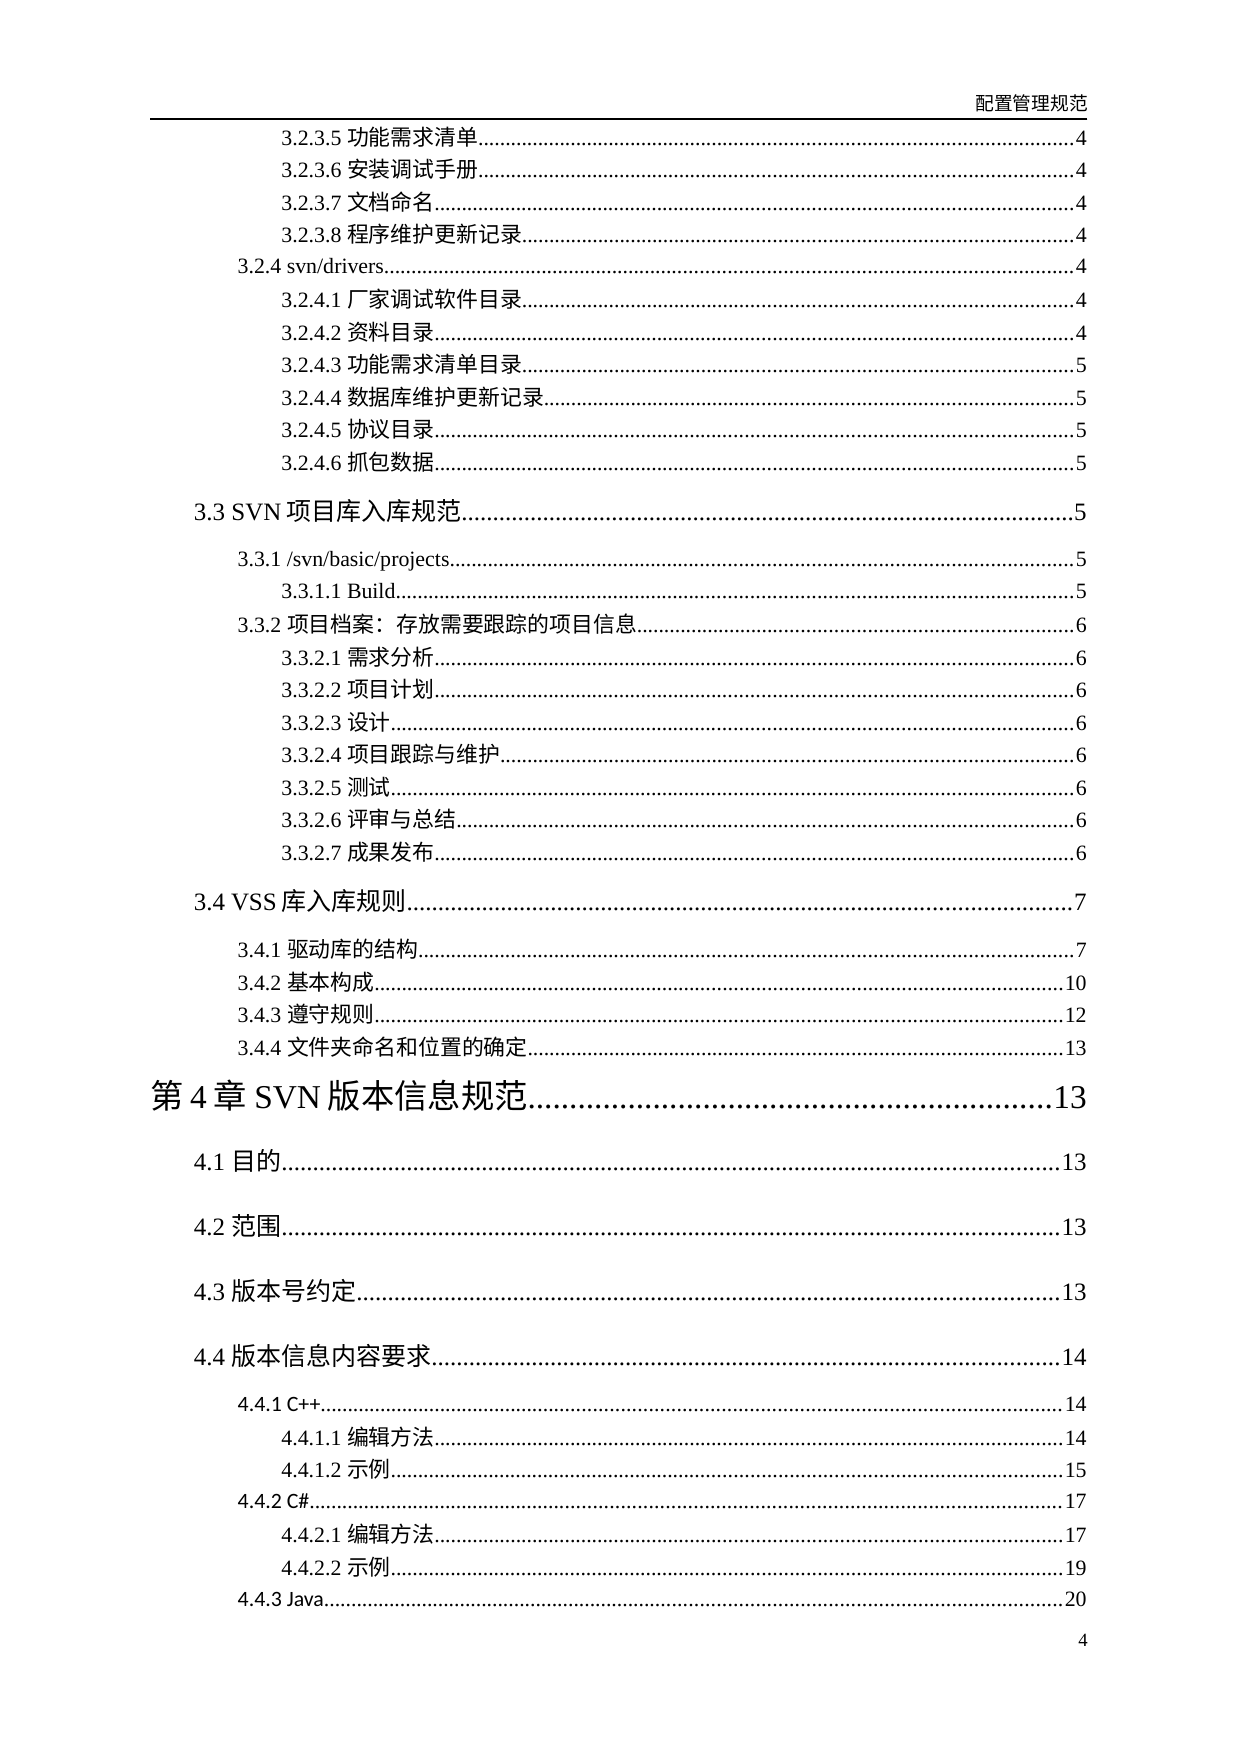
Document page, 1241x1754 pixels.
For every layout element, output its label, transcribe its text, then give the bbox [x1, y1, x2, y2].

text 3.3.2 项目档案：存放需要跟踪的项目信息 6 [237, 607, 1087, 639]
text 3.3.2.1 需求分析 6 [281, 639, 1087, 672]
text 3.4.4 文件夹命名和位置的确定 13 [237, 1029, 1087, 1062]
text 3.2.4 svn/drivers 4 [237, 249, 1087, 282]
text 4.4.2.1 编辑方法 17 [281, 1517, 1087, 1549]
text 4.4.2.2 示例 19 [281, 1549, 1087, 1582]
text 3.3.1 /svn/basic/projects 5 [237, 542, 1087, 574]
text 3.2.4.5 协议目录 5 [281, 412, 1087, 444]
text 3.3.2.3 设计 6 [281, 704, 1087, 737]
text 第4章 SVN版本信息规范 13 [150, 1062, 1087, 1127]
text 3.3.2.7 成果发布 6 [281, 834, 1087, 867]
text 3.4 VSS库入库规则 7 [194, 867, 1087, 932]
text 3.3.2.4 项目跟踪与维护 6 [281, 737, 1087, 769]
text 4.1 目的 13 [194, 1127, 1087, 1192]
text 4.4 版本信息内容要求 14 [194, 1322, 1087, 1387]
text 4.4.1.1 编辑方法 14 [281, 1419, 1087, 1452]
text 3.2.3.5 功能需求清单 4 [281, 120, 1087, 152]
text 3.2.4.4 数据库维护更新记录 5 [281, 379, 1087, 412]
text 3.3.2.2 项目计划 6 [281, 672, 1087, 704]
text 4.2 范围 13 [194, 1192, 1087, 1257]
text 3.3 SVN项目库入库规范 5 [194, 477, 1087, 542]
text 3.3.1.1 Build 5 [281, 574, 1087, 607]
text 3.4.1 驱动库的结构 7 [237, 932, 1087, 964]
text 3.3.2.5 测试 6 [281, 769, 1087, 802]
text 4.4.3 Java 20 [237, 1582, 1087, 1614]
text 3.2.3.8 程序维护更新记录 4 [281, 217, 1087, 249]
text 3.2.4.1 厂家调试软件目录 4 [281, 282, 1087, 314]
text 3.2.3.7 文档命名 4 [281, 184, 1087, 217]
text 3.3.2.6 评审与总结 6 [281, 802, 1087, 834]
text 4.3 版本号约定 13 [194, 1257, 1087, 1322]
text 3.4.2 基本构成 10 [237, 964, 1087, 997]
text 3.2.4.3 功能需求清单目录 5 [281, 347, 1087, 379]
text 4.4.1.2 示例 15 [281, 1452, 1087, 1484]
text 3.2.4.2 资料目录 4 [281, 314, 1087, 347]
text 4.4.2 C# 17 [237, 1484, 1087, 1517]
text 3.2.3.6 安装调试手册 4 [281, 152, 1087, 184]
text 3.2.4.6 抓包数据 5 [281, 444, 1087, 477]
text 4.4.1 C++ 14 [237, 1387, 1087, 1419]
text 3.4.3 遵守规则 12 [237, 997, 1087, 1029]
